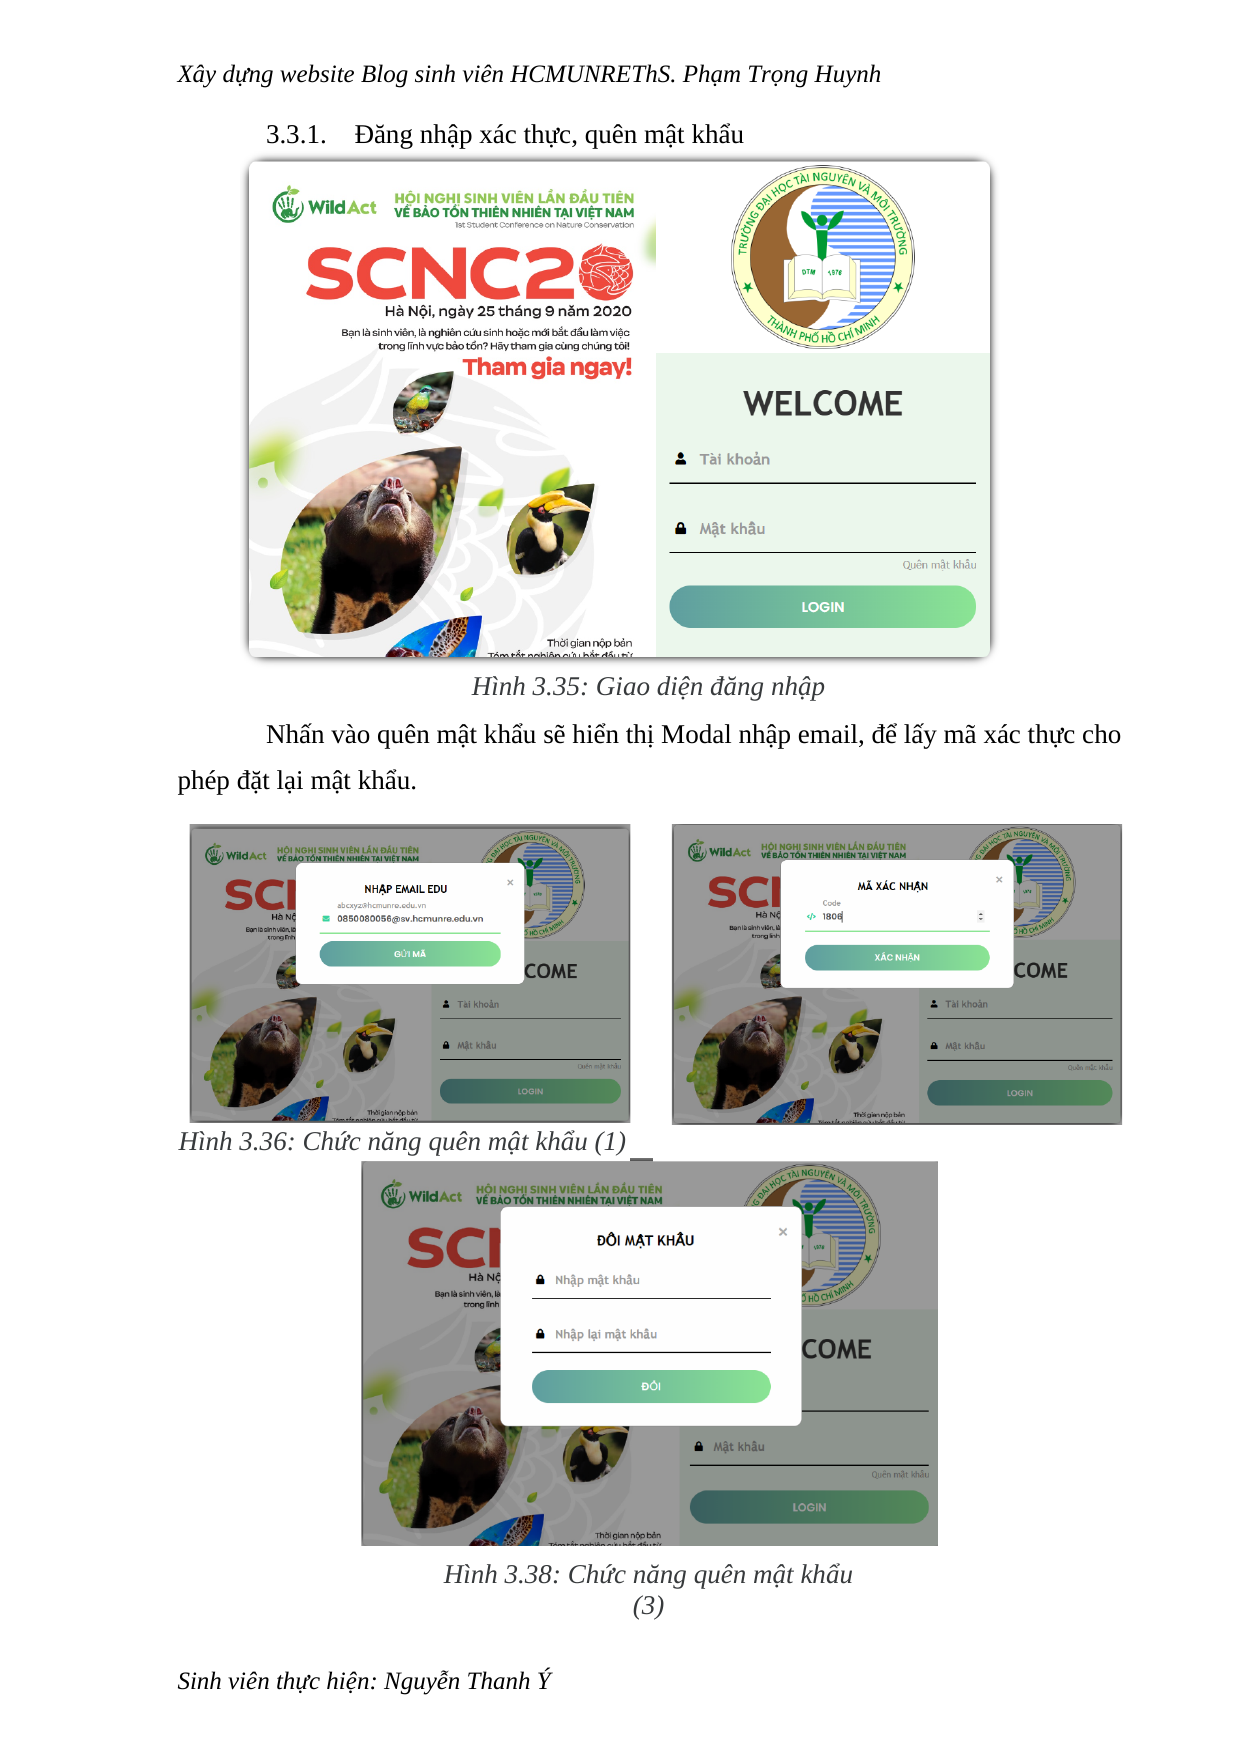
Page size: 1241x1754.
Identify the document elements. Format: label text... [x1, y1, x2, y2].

subtitle Đăng nhập xác thực, quên mật khẩu [177, 118, 1122, 149]
picture [671, 824, 1123, 1125]
picture [361, 1158, 938, 1546]
picture [240, 150, 1001, 669]
picture [189, 824, 631, 1123]
